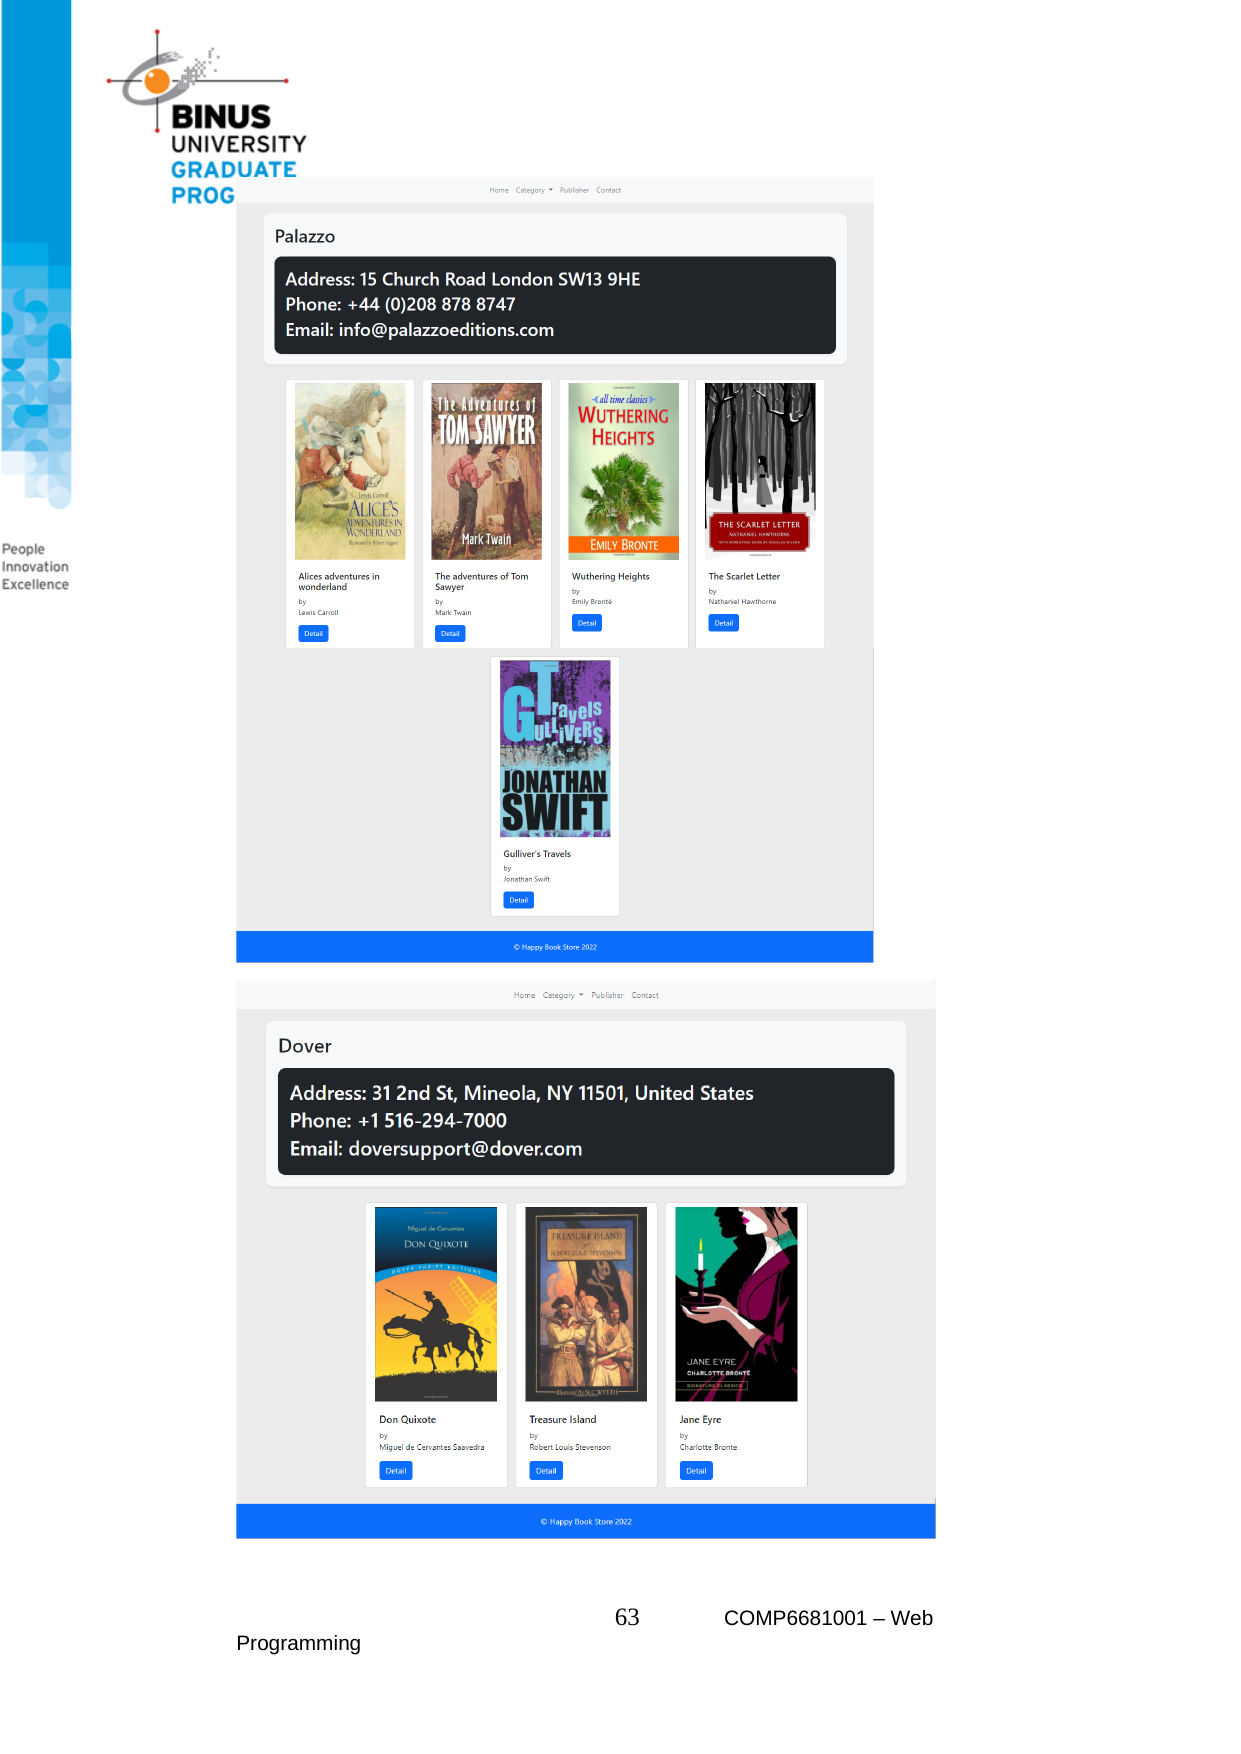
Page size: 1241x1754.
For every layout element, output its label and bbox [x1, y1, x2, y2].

picture [236, 981, 936, 1539]
picture [0, 0, 874, 963]
